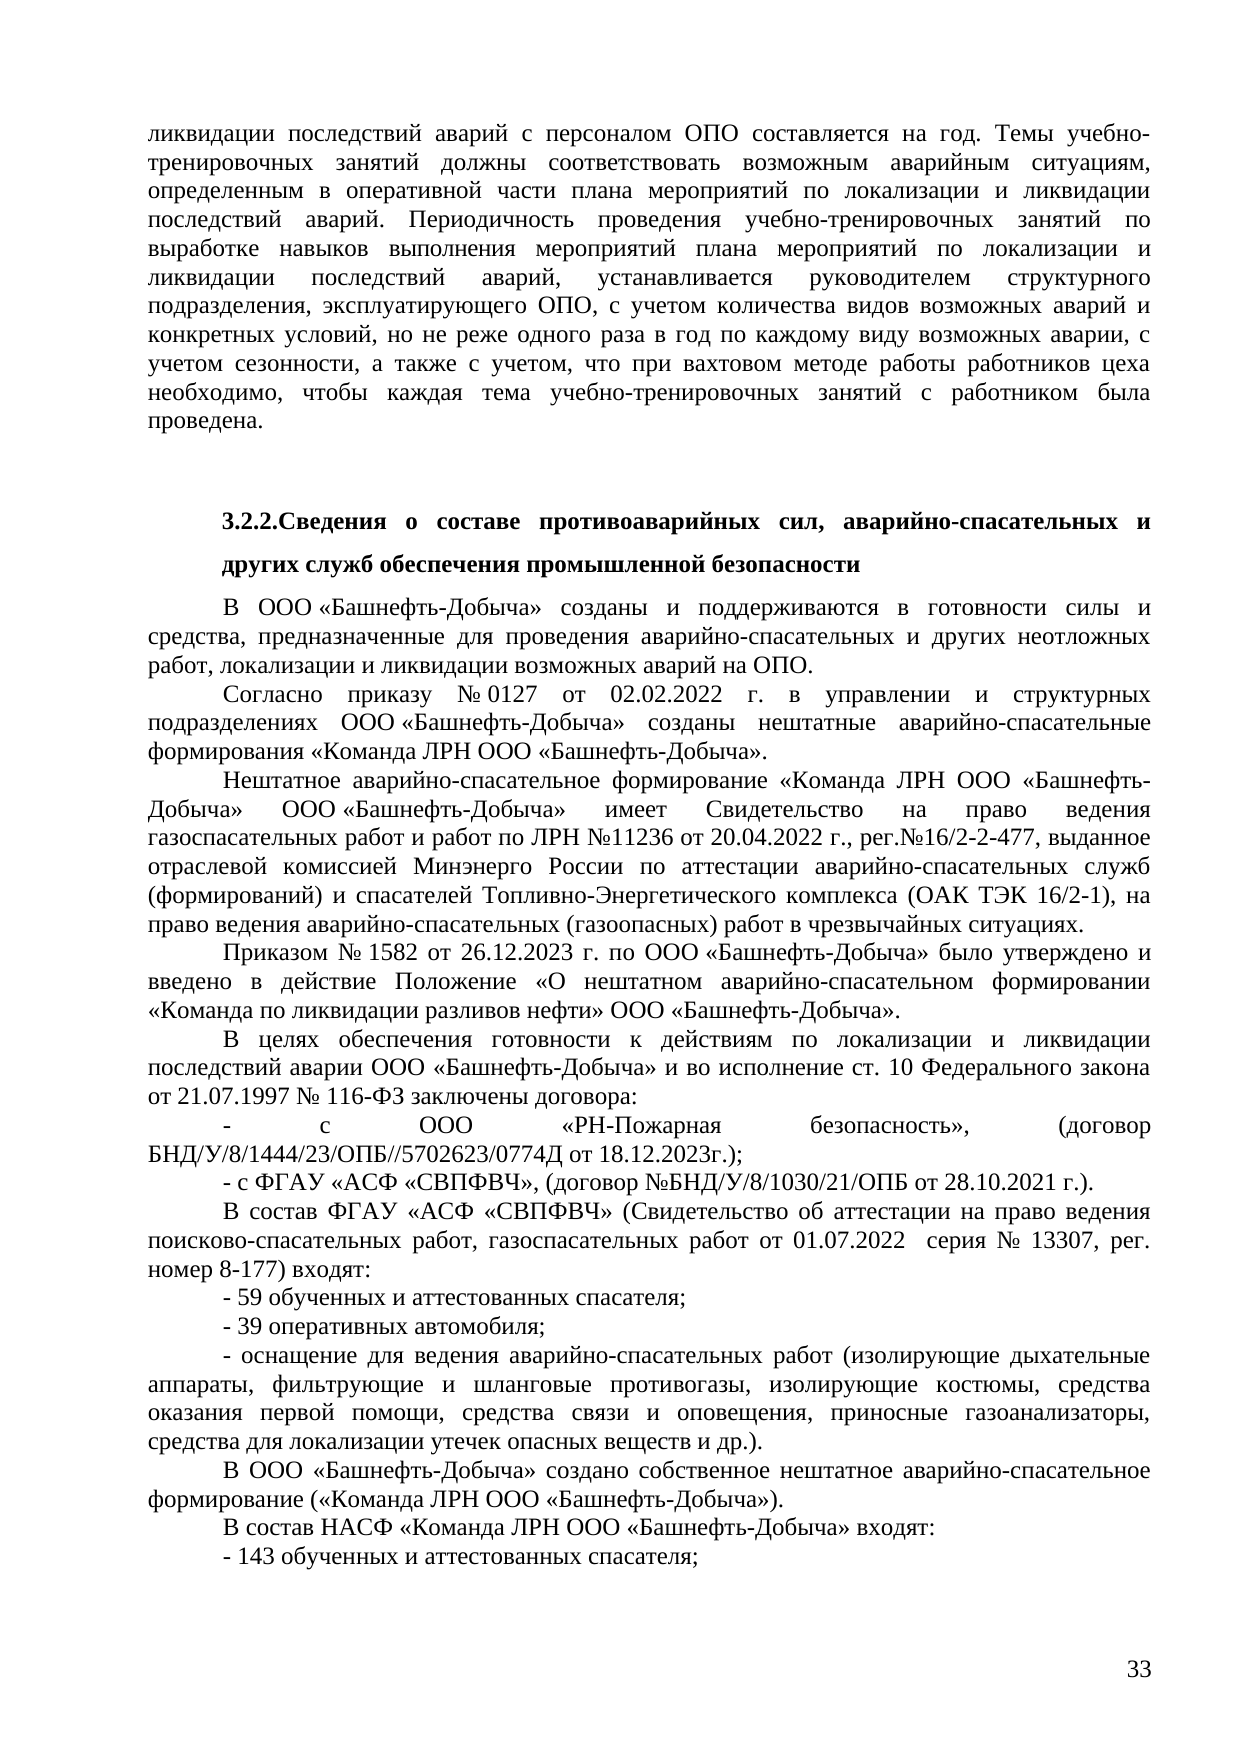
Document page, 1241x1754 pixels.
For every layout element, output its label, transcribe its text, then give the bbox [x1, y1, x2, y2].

text В ООО «Башнефть-Добыча» создано собственное нештатное аварийно-спасательное формирование («Команда ЛРН ООО «Башнефть-Добыча»). [148, 1455, 1152, 1512]
text - 143 обученных и аттестованных спасателя; [148, 1541, 1152, 1570]
text - 59 обученных и аттестованных спасателя; [148, 1282, 1152, 1311]
text - с ФГАУ «АСФ «СВПФВЧ», (договор №БНД/У/8/1030/21/ОПБ от 28.10.2021 г.). [148, 1167, 1152, 1196]
text В ООО «Башнефть-Добыча» созданы и поддерживаются в готовности силы и средства, предназначенные для проведения аварийно-спасательных и других неотложных работ, локализации и ликвидации возможных аварий на ОПО. [148, 592, 1152, 679]
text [148, 118, 1152, 434]
text Нештатное аварийно-спасательное формирование «Команда ЛРН ООО «Башнефть-Добыча» ООО «Башнефть-Добыча» имеет Свидетельство на право ведения газоспасательных работ и работ по ЛРН №11236 от 20.04.2022 г., рег.№16/2-2-477, выданное отраслевой комиссией Минэнерго России по аттестации аварийно-спасательных служб (формирований) и спасателей Топливно-Энергетического комплекса (ОАК ТЭК 16/2-1), на право ведения аварийно-спасательных (газоопасных) работ в чрезвычайных ситуациях. [148, 765, 1152, 937]
text Приказом № 1582 от 26.12.2023 г. по ООО «Башнефть-Добыча» было утверждено и введено в действие Положение «О нештатном аварийно-спасательном формировании «Команда по ликвидации разливов нефти» ООО «Башнефть-Добыча». [148, 937, 1152, 1024]
text В целях обеспечения готовности к действиям по локализации и ликвидации последствий аварии ООО «Башнефть-Добыча» и во исполнение ст. 10 Федерального закона от 21.07.1997 № 116-ФЗ заключены договора: [148, 1024, 1152, 1110]
text - с ООО «РН-Пожарная безопасность», (договор БНД/У/8/1444/23/ОПБ//5702623/0774Д от 18.12.2023г.); [148, 1110, 1152, 1167]
text - 39 оперативных автомобиля; [148, 1311, 1152, 1340]
text В состав ФГАУ «АСФ «СВПФВЧ» (Свидетельство об аттестации на право ведения поисково-спасательных работ, газоспасательных работ от 01.07.2022 серия № 13307, рег. номер 8-177) входят: [148, 1196, 1152, 1282]
text В состав НАСФ «Команда ЛРН ООО «Башнефть-Добыча» входят: [148, 1512, 1152, 1541]
text 3.2.2.Сведения о составе противоаварийных сил, аварийно-спасательных и других служб обеспечения промышленной безопасности [222, 506, 1152, 578]
text Согласно приказу № 0127 от 02.02.2022 г. в управлении и структурных подразделениях ООО «Башнефть-Добыча» созданы нештатные аварийно-спасательные формирования «Команда ЛРН ООО «Башнефть-Добыча». [148, 679, 1152, 765]
